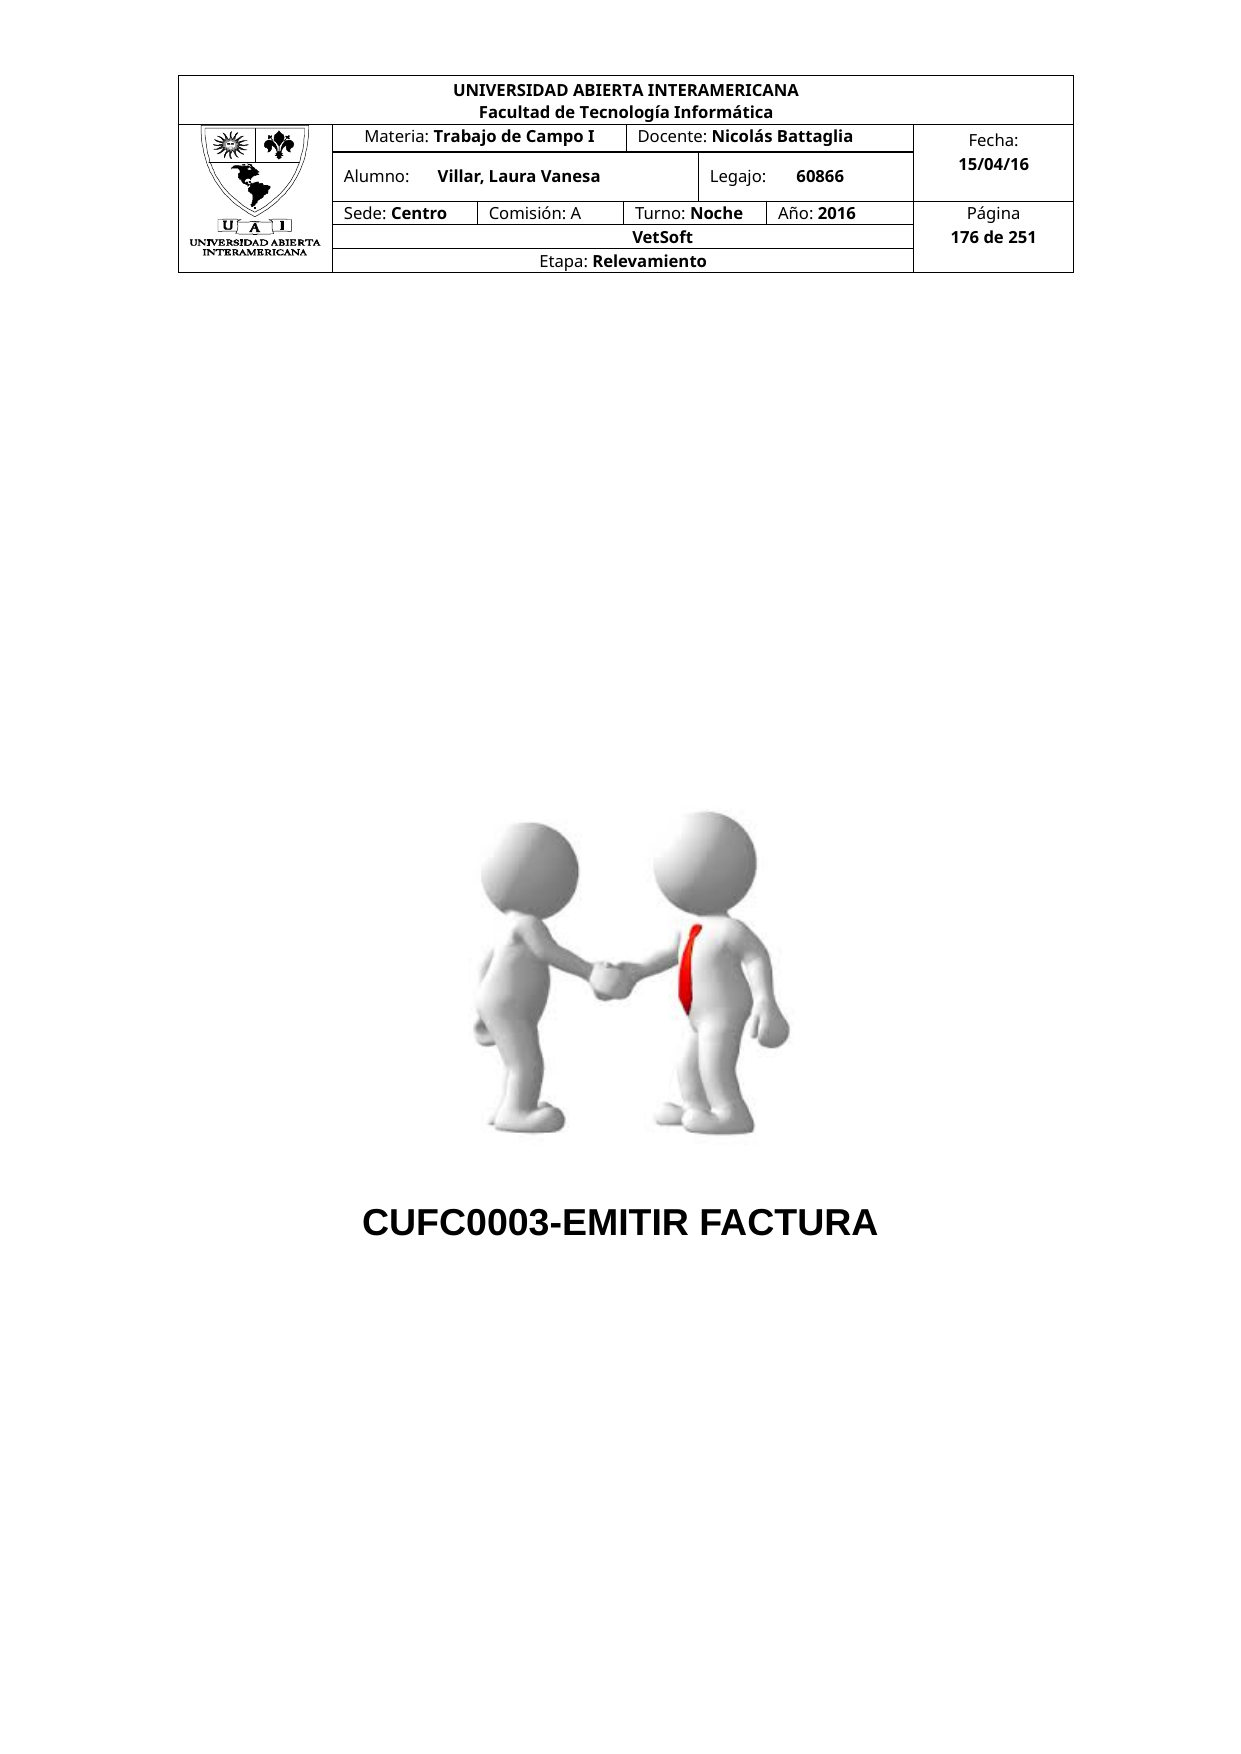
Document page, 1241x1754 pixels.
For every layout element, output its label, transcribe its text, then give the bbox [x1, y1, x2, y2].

text CUFC0003-EMITIR FACTURA [178, 1200, 1062, 1243]
picture [444, 795, 796, 1147]
